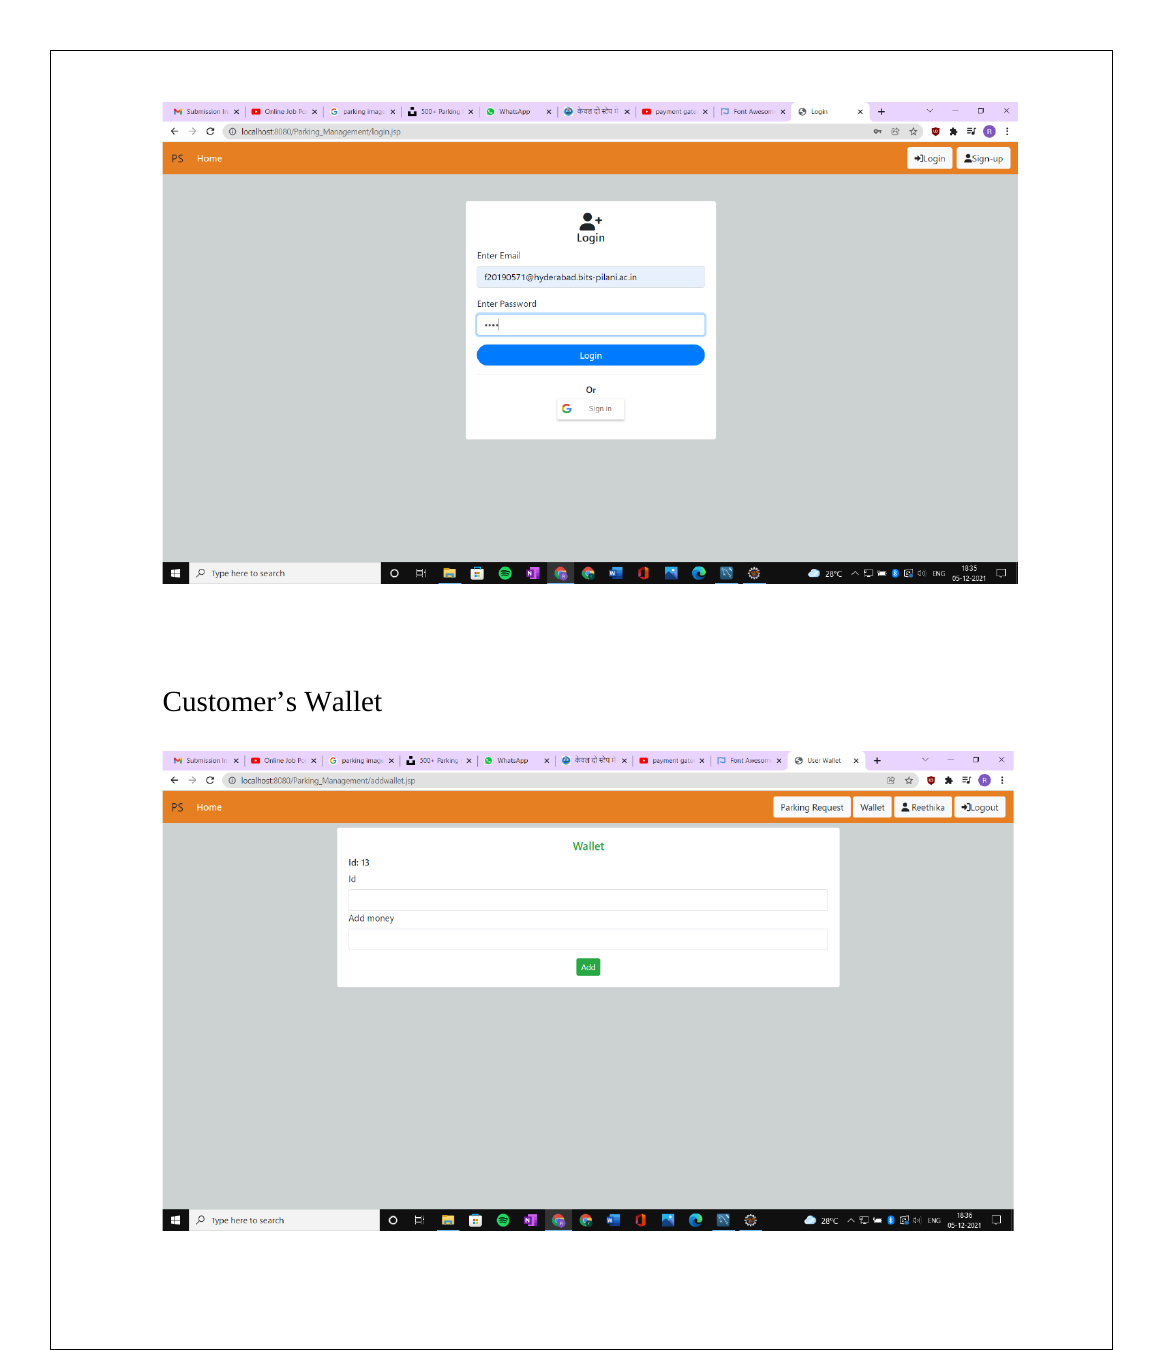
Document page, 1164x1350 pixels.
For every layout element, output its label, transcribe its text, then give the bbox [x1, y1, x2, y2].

picture [162, 751, 1014, 1231]
text Customer’s Wallet [162, 684, 1001, 718]
picture [162, 102, 1018, 584]
